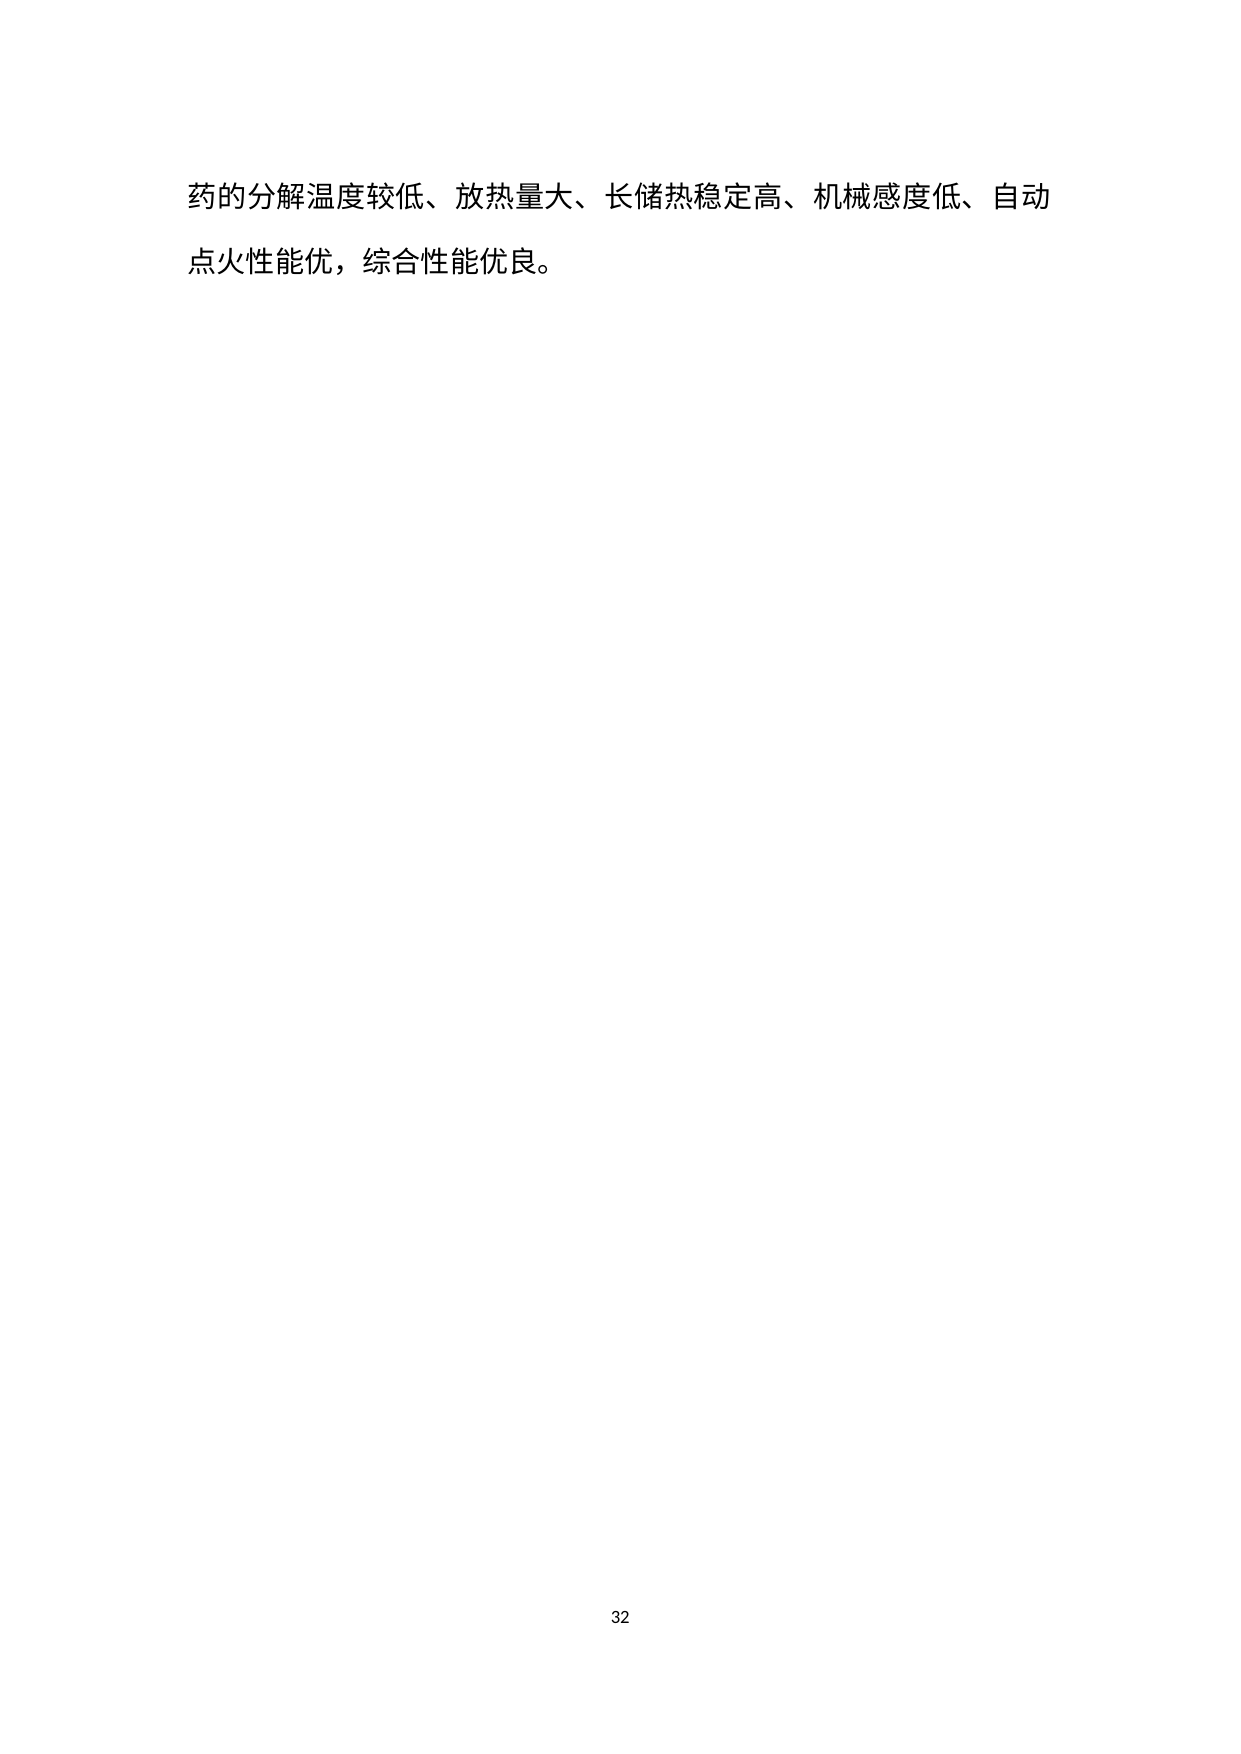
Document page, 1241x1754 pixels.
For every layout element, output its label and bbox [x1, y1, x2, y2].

text [187, 162, 1053, 292]
